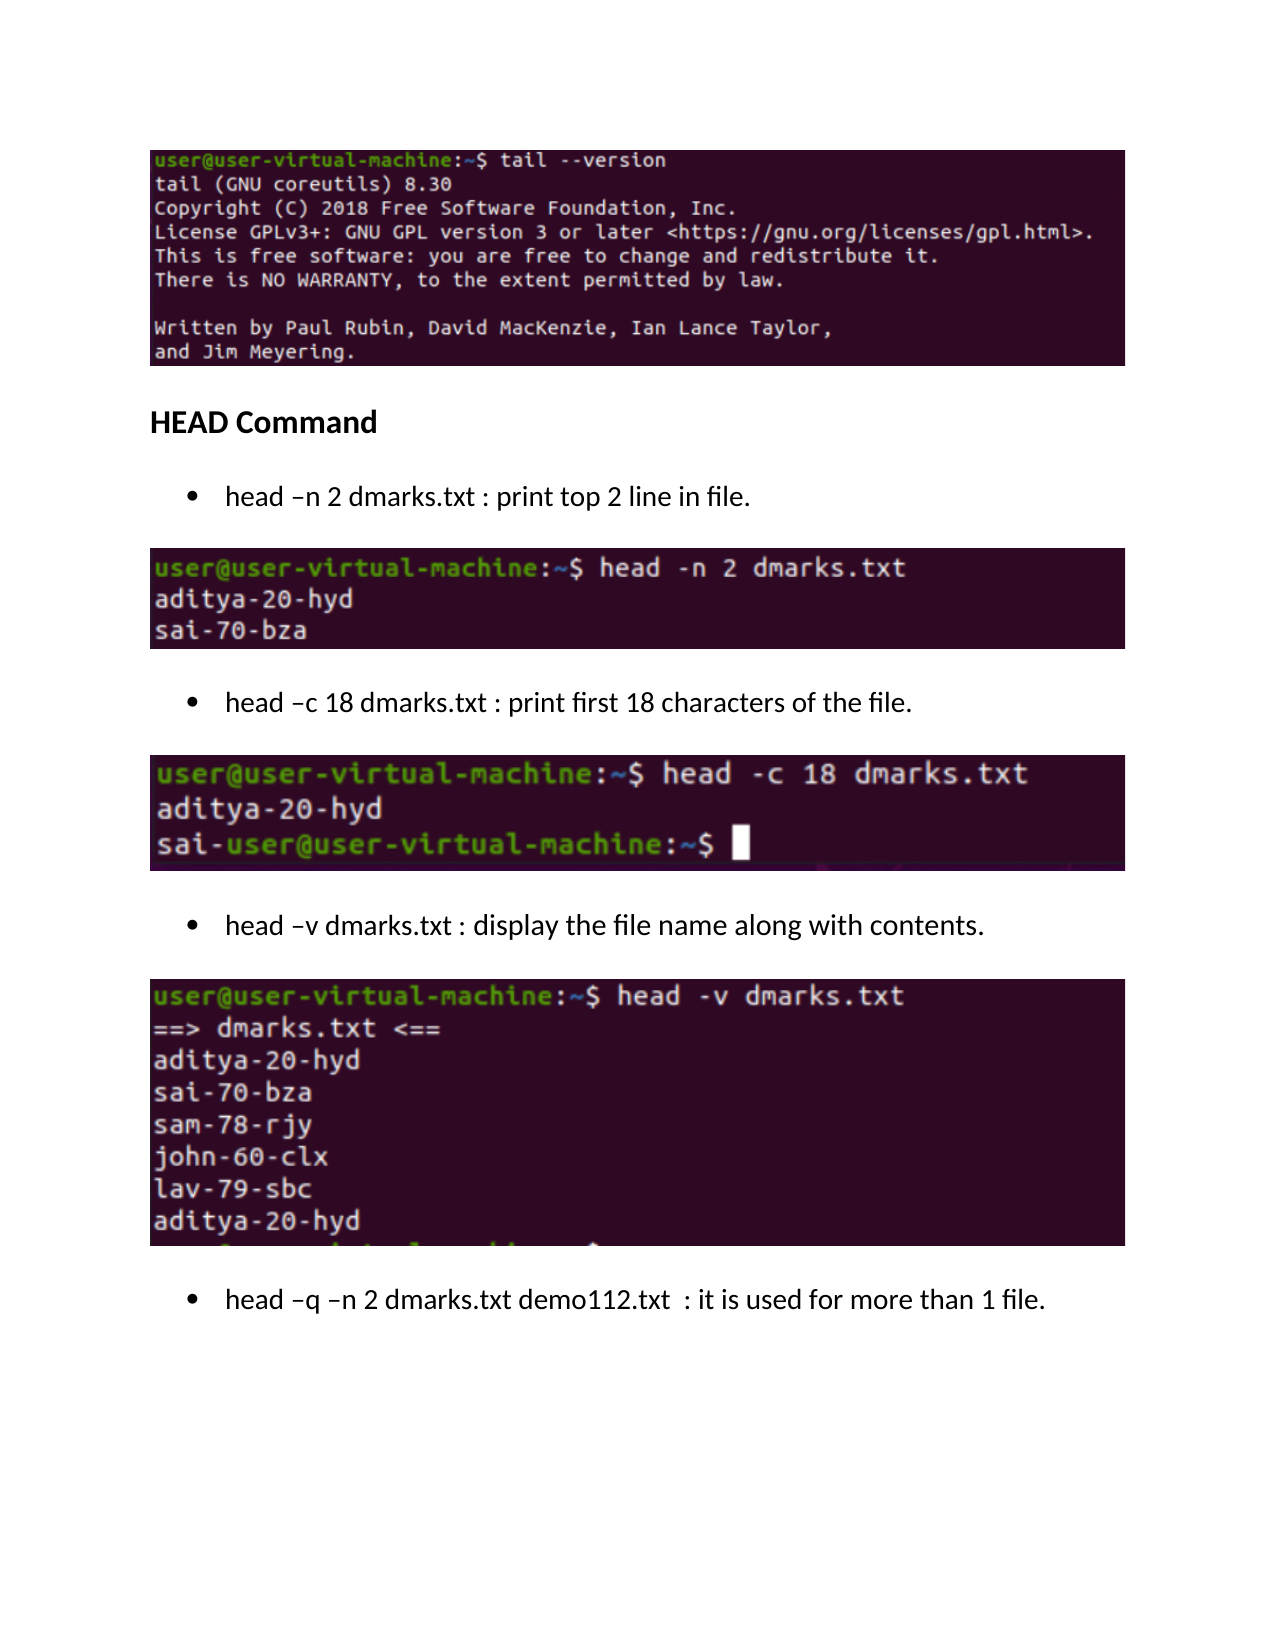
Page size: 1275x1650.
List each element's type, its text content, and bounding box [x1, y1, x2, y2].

list head –v dmarks.txt : display the file name along with contents. [187, 906, 1125, 943]
list head –c 18 dmarks.txt : print first 18 characters of the file. [187, 684, 1125, 720]
picture [150, 150, 1125, 366]
text HEAD Command [150, 401, 1125, 442]
list head –q –n 2 dmarks.txt demo112.txt : it is used for more than 1 file. [187, 1281, 1125, 1316]
list head –n 2 dmarks.txt : print top 2 line in file. [187, 478, 1125, 513]
picture [150, 755, 1125, 871]
picture [150, 548, 1125, 649]
picture [150, 979, 1125, 1246]
